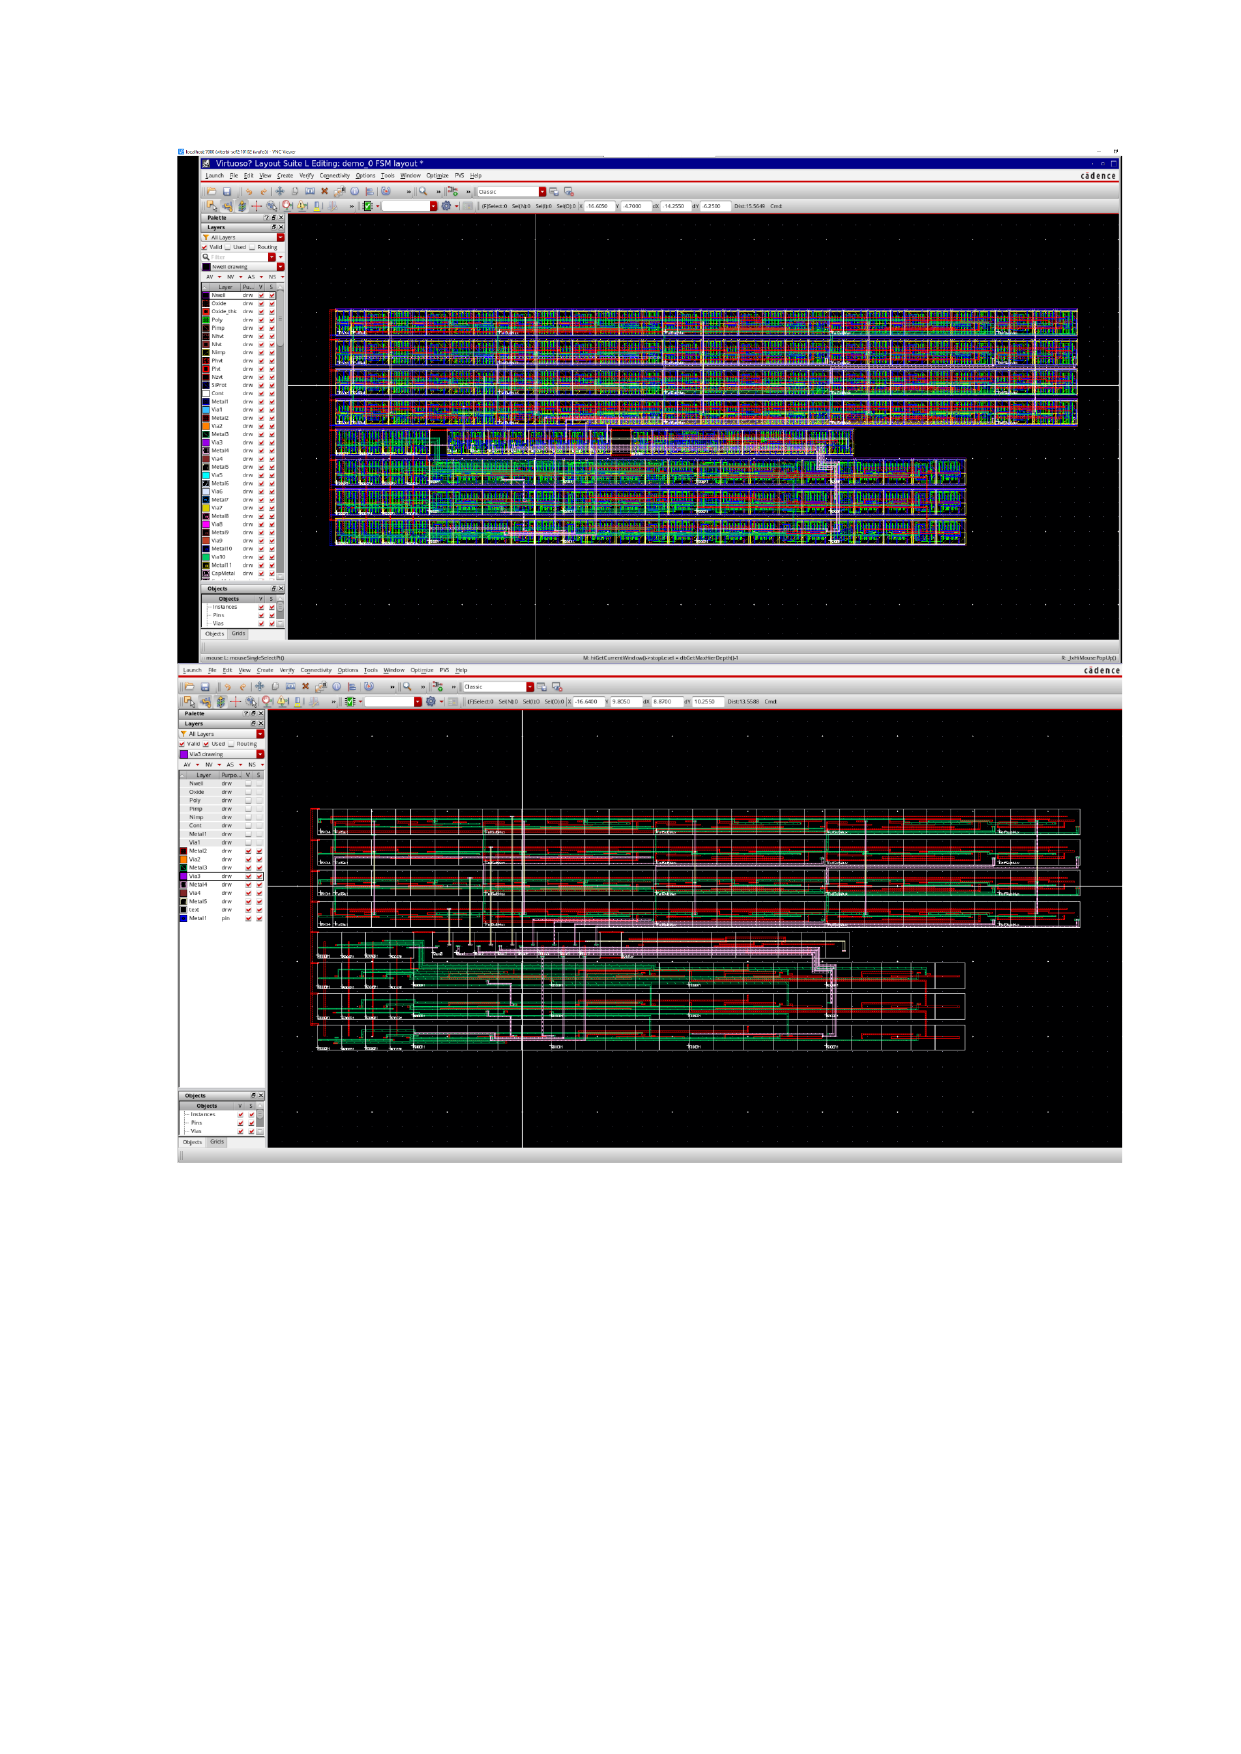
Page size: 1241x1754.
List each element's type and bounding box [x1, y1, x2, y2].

picture [177, 147, 1123, 1163]
